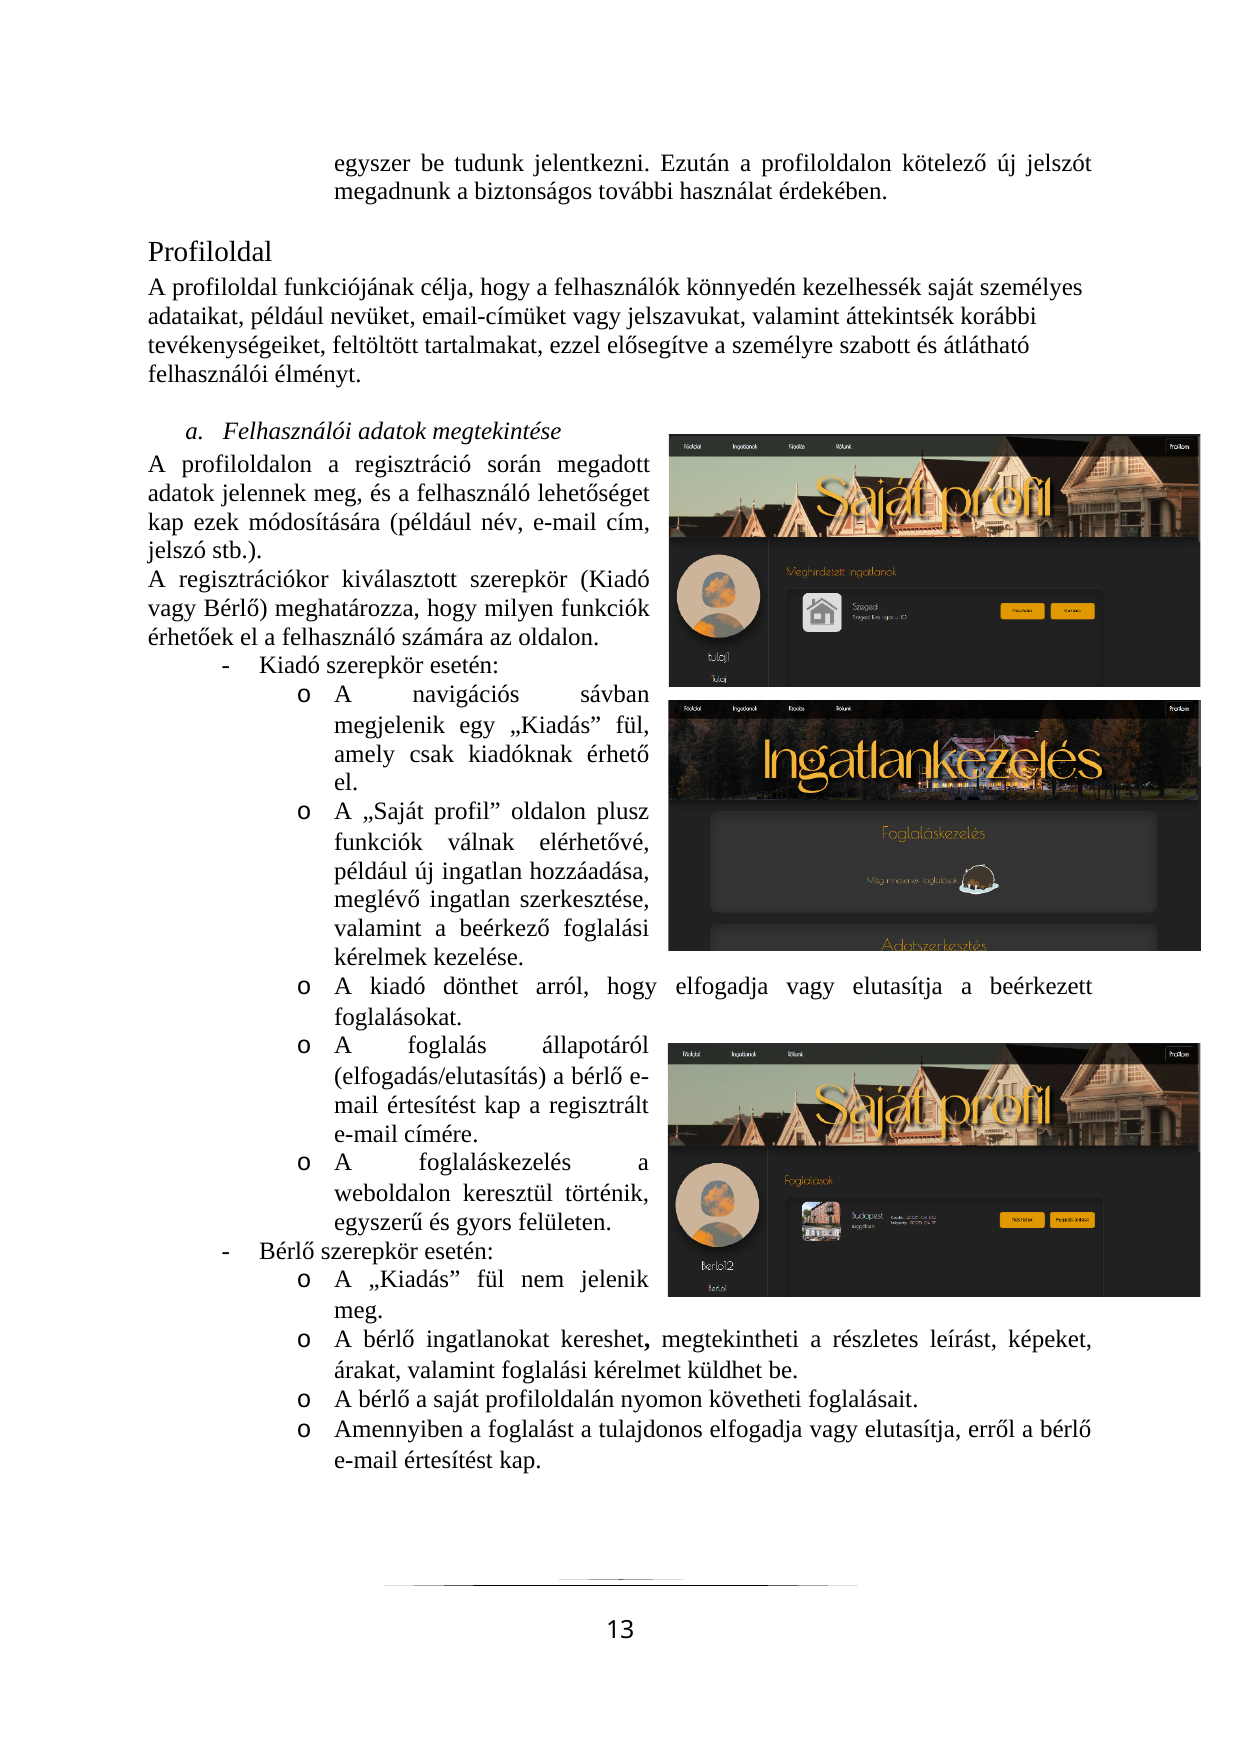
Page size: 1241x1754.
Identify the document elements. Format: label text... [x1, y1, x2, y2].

picture [668, 700, 1201, 951]
subtitle Profiloldal [148, 234, 1093, 267]
list A bérlő ingatlanokat kereshet, megtekintheti a részletes leírást, képeket, árakat, valamint foglalási kérelmet küldhet be. [296, 1324, 1093, 1384]
list Amennyiben a foglalást a tulajdonos elfogadja vagy elutasítja, erről a bérlő e-mail értesítést kap. [296, 1414, 1093, 1474]
list A „Kiadás” fül nem jelenik meg. [296, 1264, 1093, 1324]
list A „Saját profil” oldalon plusz funkciók válnak elérhetővé, például új ingatlan hozzáadása, meglévő ingatlan szerkesztése, valamint a beérkező foglalási kérelmek kezelése. [296, 796, 1093, 971]
subtitle Felhasználói adatok megtekintése [185, 416, 1093, 445]
list A bérlő a saját profiloldalán nyomon követheti foglalásait. [296, 1384, 1093, 1414]
picture [668, 434, 1201, 687]
list A kiadó dönthet arról, hogy elfogadja vagy elutasítja a beérkezett foglalásokat. [296, 971, 1093, 1030]
picture [667, 1043, 1201, 1297]
text A profiloldal funkciójának célja, hogy a felhasználók könnyedén kezelhessék saját személyes adataikat, például nevüket, email-címüket vagy jelszavukat, valamint áttekintsék korábbi tevékenységeiket, feltöltött tartalmakat, ezzel elősegítve a személyre szabott és átlátható felhasználói élményt. [148, 272, 1093, 387]
list Bérlő szerepkör esetén: [221, 1236, 667, 1264]
list Ha elfelejtettük a jelszavunkat, lehetőség van annak visszaállítására. A rendszer egy ideiglenes jelszót küld a regisztrált e-mail címünkre, amellyel egyszer be tudunk jelentkezni. Ezután a profiloldalon kötelező új jelszót megadnunk a biztonságos további használat érdekében. [296, 148, 1093, 205]
list A navigációs sávban megjelenik egy „Kiadás” fül, amely csak kiadóknak érhető el. [296, 679, 1093, 796]
text A profiloldalon a regisztráció során megadott adatok jelennek meg, és a felhasználó lehetőséget kap ezek módosítására (például név, e-mail cím, jelszó stb.). [148, 449, 668, 564]
list A foglalás állapotáról (elfogadás/elutasítás) a bérlő e-mail értesítést kap a regisztrált e-mail címére. [296, 1030, 1093, 1147]
list A foglaláskezelés a weboldalon keresztül történik, egyszerű és gyors felületen. [296, 1147, 667, 1236]
list Kiadó szerepkör esetén: [221, 650, 668, 679]
text A regisztrációkor kiválasztott szerepkör (Kiadó vagy Bérlő) meghatározza, hogy milyen funkciók érhetőek el a felhasználó számára az oldalon. [148, 564, 668, 650]
